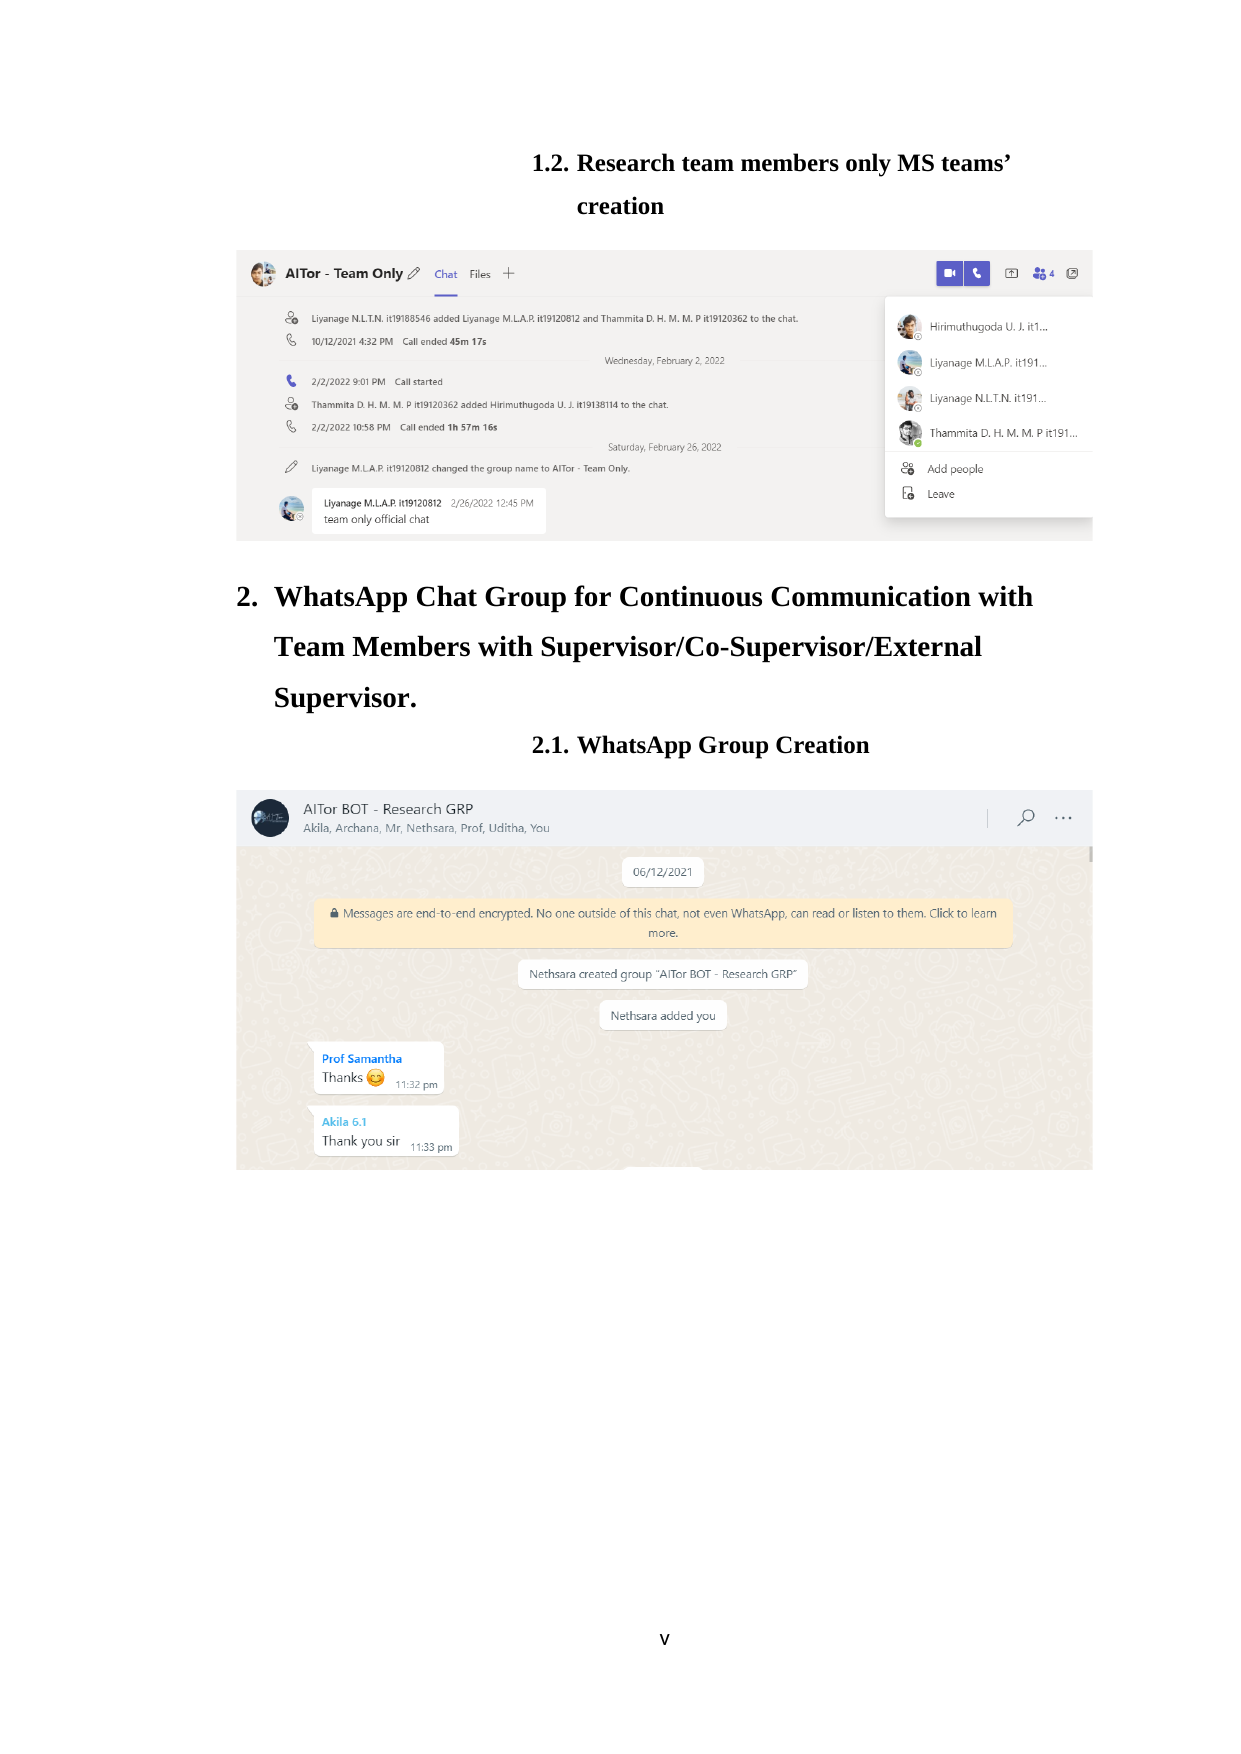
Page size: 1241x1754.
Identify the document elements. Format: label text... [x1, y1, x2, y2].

picture [236, 790, 1093, 1170]
picture [236, 250, 1093, 541]
subtitle WhatsApp Chat Group for Continuous Communication with Team Members with Supervisor/Co-Supervisor/External Supervisor. [236, 579, 1092, 713]
subtitle Research team members only MS teams’ creation [532, 148, 1092, 219]
subtitle WhatsApp Group Creation [532, 730, 1092, 759]
